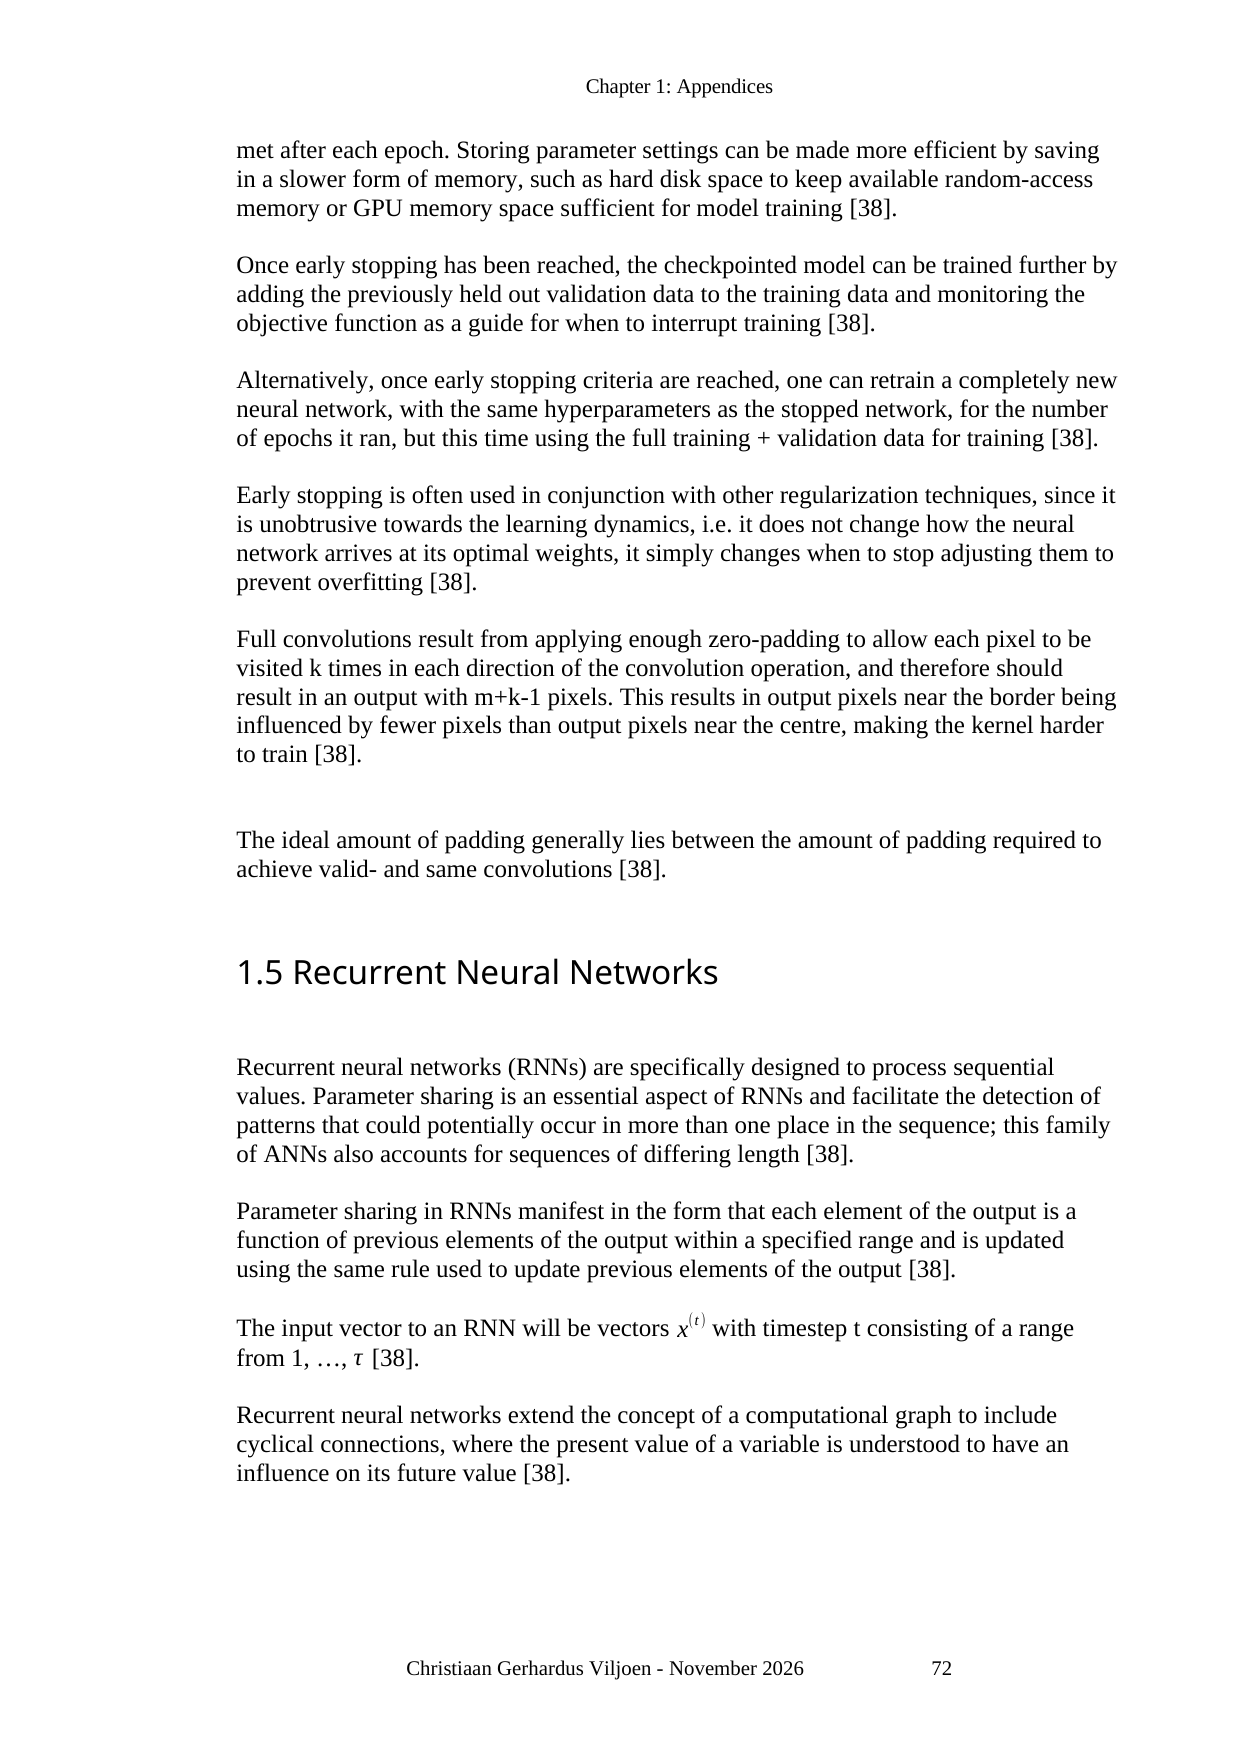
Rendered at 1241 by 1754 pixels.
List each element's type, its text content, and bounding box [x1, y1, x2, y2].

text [236, 135, 1122, 222]
subtitle Recurrent Neural Networks [236, 949, 1122, 994]
text The input vector to an RNN will be vectors with timestep t consisting of a range from 1, …, . [236, 1311, 1122, 1372]
text Early stopping is often used in conjunction with other regularization techniques, since it is unobtrusive towards the learning dynamics, i.e. it does not change how the neural network arrives at its optimal weights, it simply changes when to stop adjusting them to prevent overfitting . [236, 480, 1122, 595]
text Parameter sharing in RNNs manifest in the form that each element of the output is a function of previous elements of the output within a specified range and is updated using the same rule used to update previous elements of the output . [236, 1196, 1122, 1282]
text Alternatively, once early stopping criteria are reached, one can retrain a completely new neural network, with the same hyperparameters as the stopped network, for the number of epochs it ran, but this time using the full training + validation data for training . [236, 365, 1122, 452]
text Full convolutions result from applying enough zero-padding to allow each pixel to be visited k times in each direction of the convolution operation, and therefore should result in an output with m+k-1 pixels. This results in output pixels near the border being influenced by fewer pixels than output pixels near the centre, making the kernel harder to train . [236, 624, 1122, 768]
text Once early stopping has been reached, the checkpointed model can be trained further by adding the previously held out validation data to the training data and monitoring the objective function as a guide for when to interrupt training . [236, 250, 1122, 337]
text The ideal amount of padding generally lies between the amount of padding required to achieve valid- and same convolutions . [236, 825, 1122, 883]
text Recurrent neural networks (RNNs) are specifically designed to process sequential values. Parameter sharing is an essential aspect of RNNs and facilitate the detection of patterns that could potentially occur in more than one place in the sequence; this family of ANNs also accounts for sequences of differing length . [236, 1052, 1122, 1167]
text Recurrent neural networks extend the concept of a computational graph to include cyclical connections, where the present value of a variable is understood to have an influence on its future value . [236, 1400, 1122, 1487]
